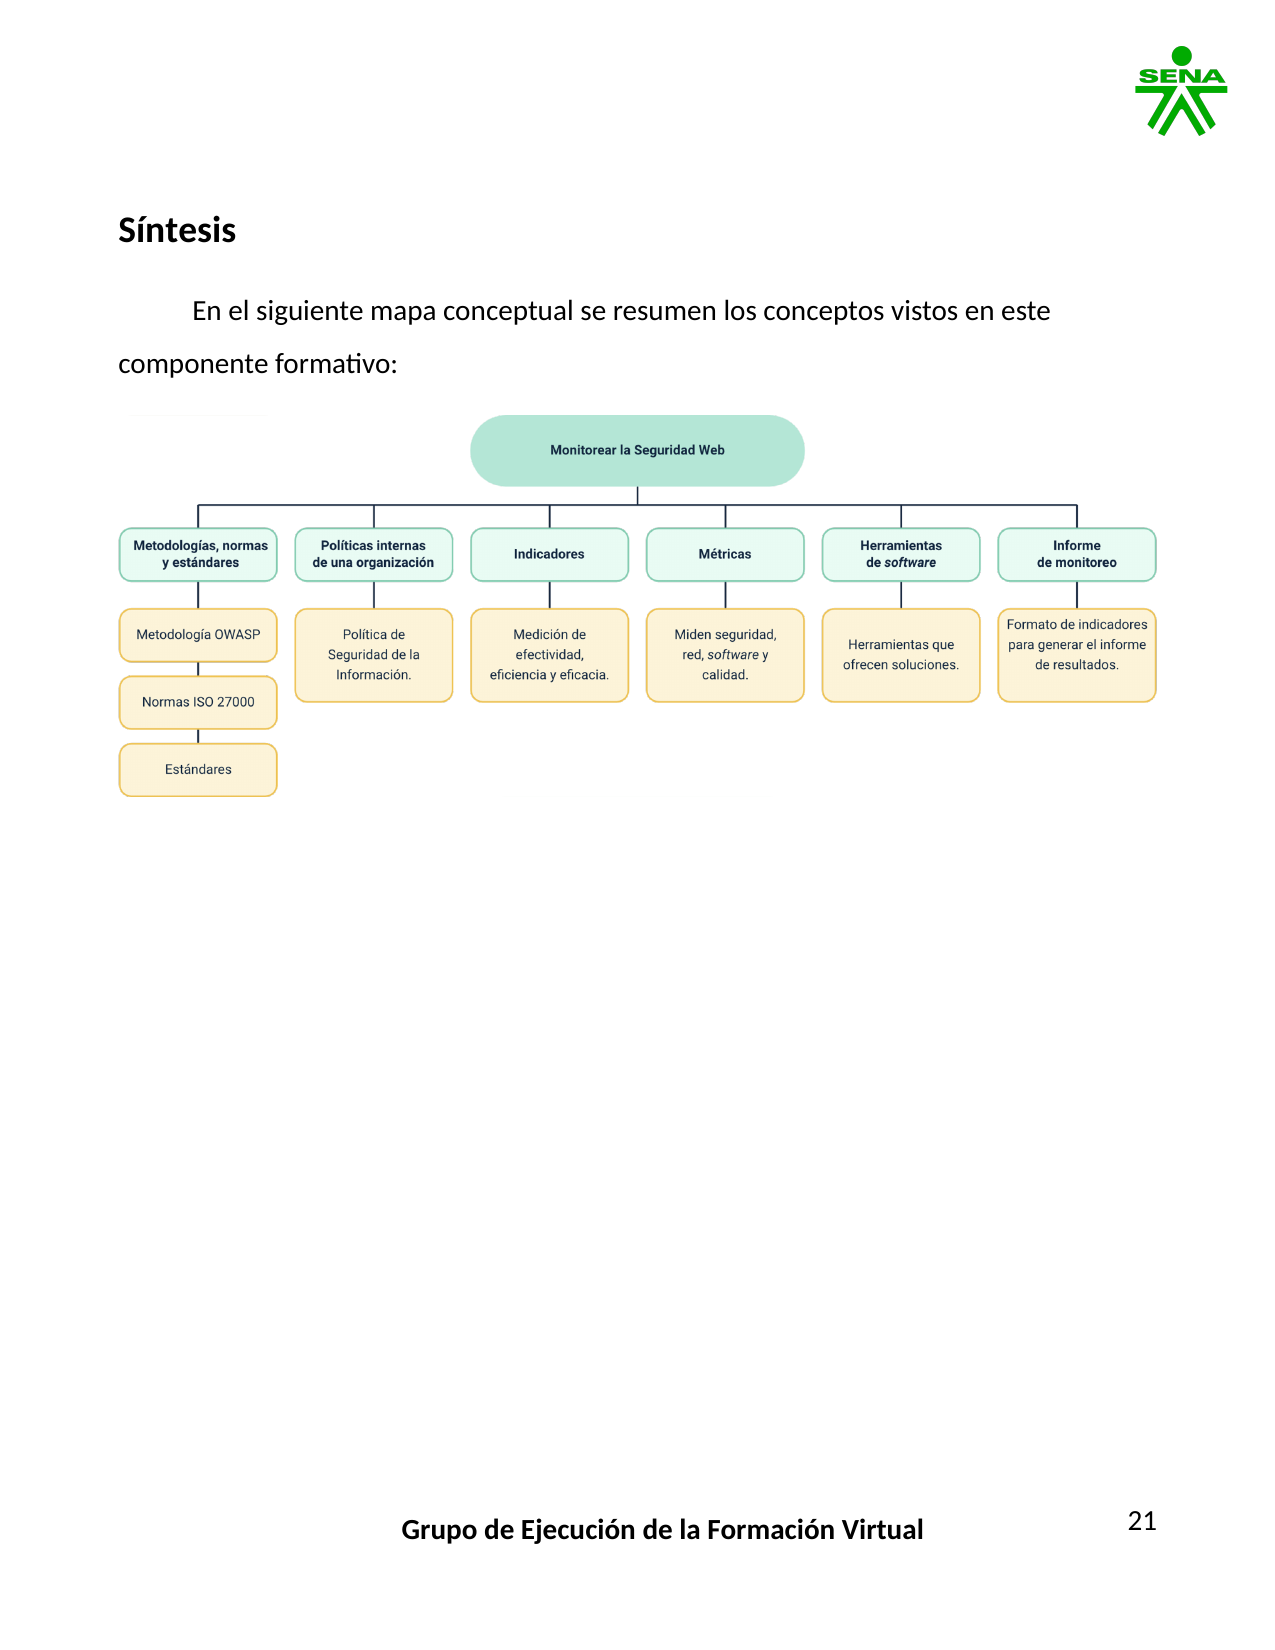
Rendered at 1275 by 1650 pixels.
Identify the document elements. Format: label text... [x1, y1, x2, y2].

text Síntesis [118, 206, 1157, 252]
text En el siguiente mapa conceptual se resumen los conceptos vistos en este componente formativo: [118, 292, 1157, 381]
picture [118, 415, 1157, 797]
picture [1135, 46, 1228, 136]
